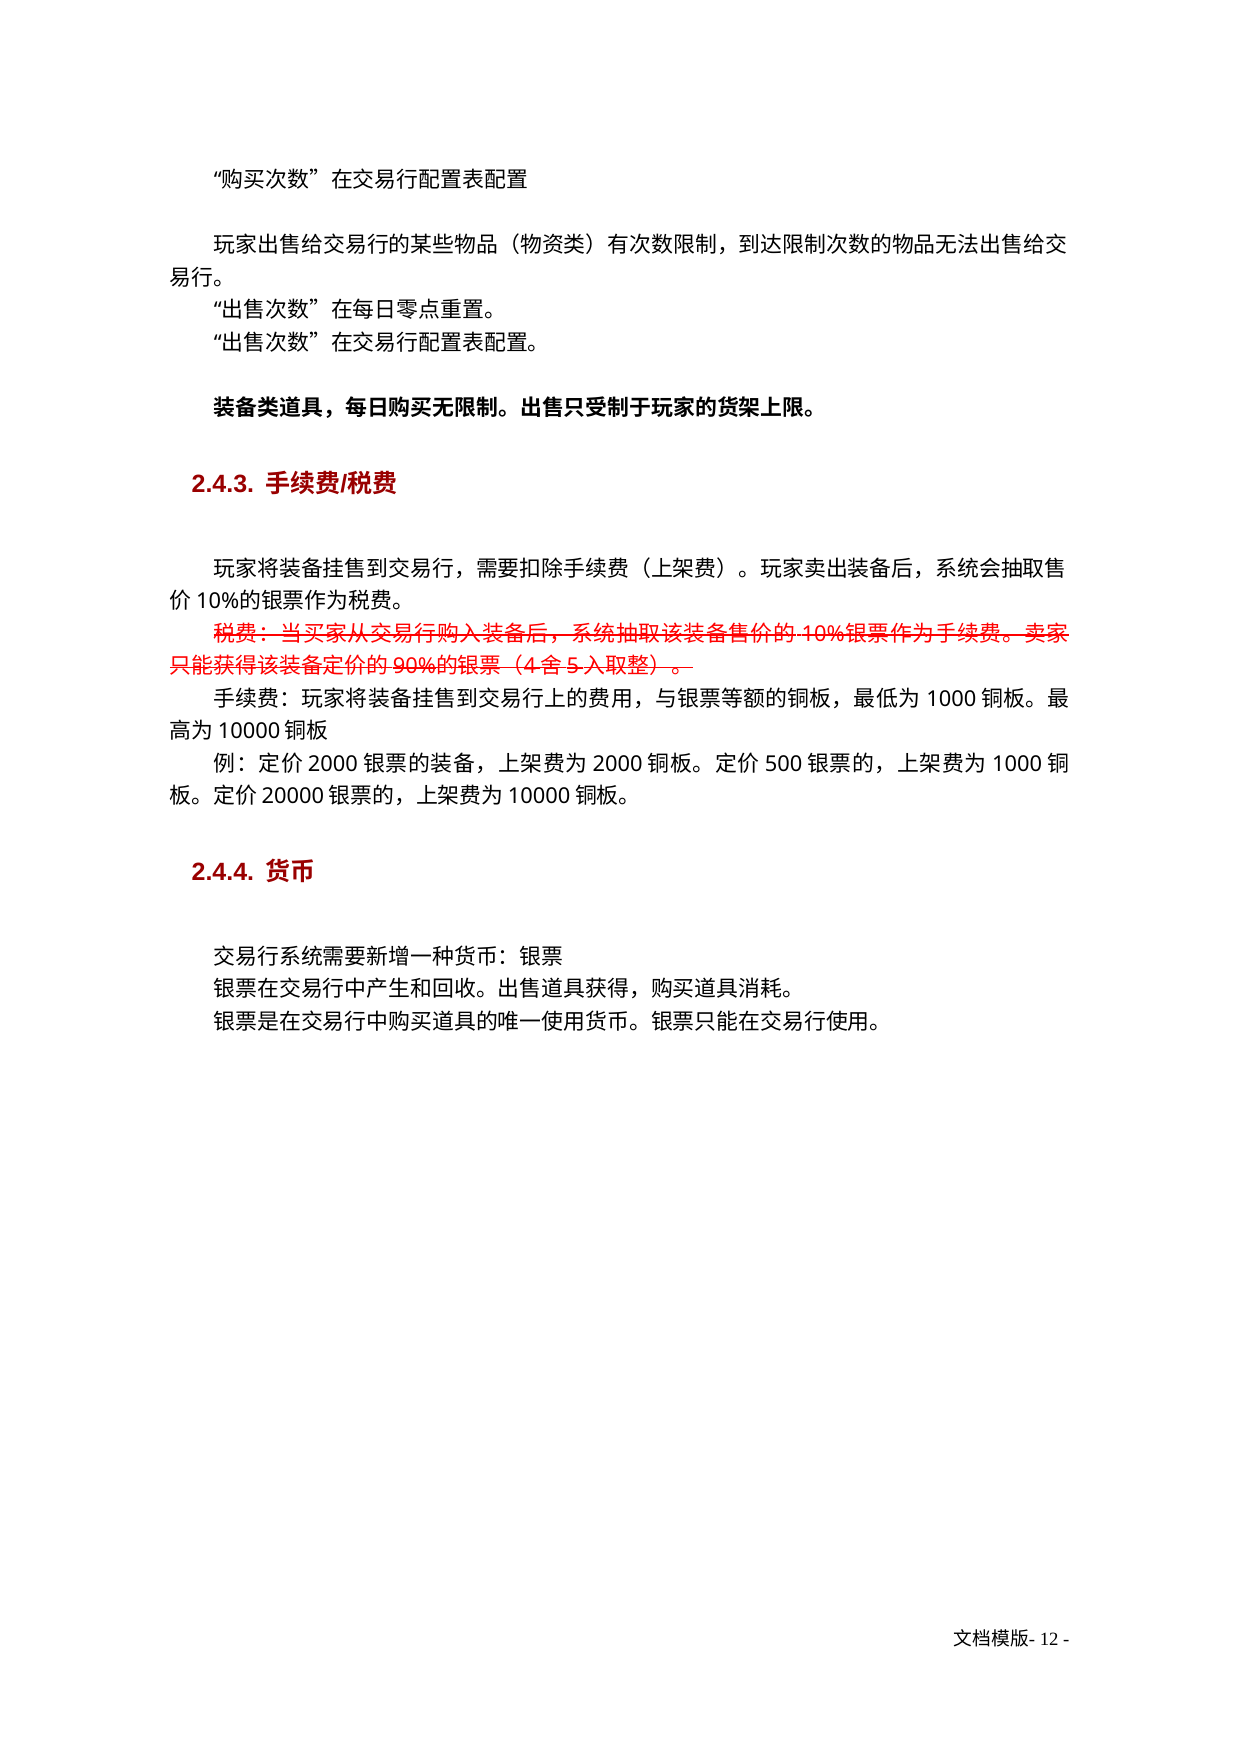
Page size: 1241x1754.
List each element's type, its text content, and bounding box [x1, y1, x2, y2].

text 玩家将装备挂售到交易行，需要扣除手续费（上架费）。玩家卖出装备后，系统会抽取售价10%的银票作为税费。 [169, 550, 1069, 615]
text 税费：当买家从交易行购入装备后，系统抽取该装备售价的10%银票作为手续费。卖家只能获得该装备定价的90%的银票（4舍5入取整）。 [169, 615, 1069, 680]
text 银票是在交易行中购买道具的唯一使用货币。银票只能在交易行使用。 [169, 1003, 1069, 1036]
text “购买次数”在交易行配置表配置 [169, 162, 1069, 194]
text “出售次数”在每日零点重置。 [169, 292, 1069, 324]
text 玩家出售给交易行的某些物品（物资类）有次数限制，到达限制次数的物品无法出售给交易行。 [169, 227, 1069, 292]
text 装备类道具，每日购买无限制。出售只受制于玩家的货架上限。 [169, 389, 1069, 422]
text 交易行系统需要新增一种货币：银票 [213, 938, 1069, 971]
text 例：定价2000银票的装备，上架费为2000铜板。定价500银票的，上架费为1000铜板。定价20000银票的，上架费为10000铜板。 [169, 745, 1069, 810]
subtitle 货币 [191, 837, 1047, 902]
text 手续费：玩家将装备挂售到交易行上的费用，与银票等额的铜板，最低为1000铜板。最高为10000铜板 [169, 680, 1069, 745]
text 银票在交易行中产生和回收。出售道具获得，购买道具消耗。 [169, 971, 1069, 1003]
subtitle 手续费/税费 [191, 449, 1047, 514]
text “出售次数”在交易行配置表配置。 [169, 324, 1069, 357]
